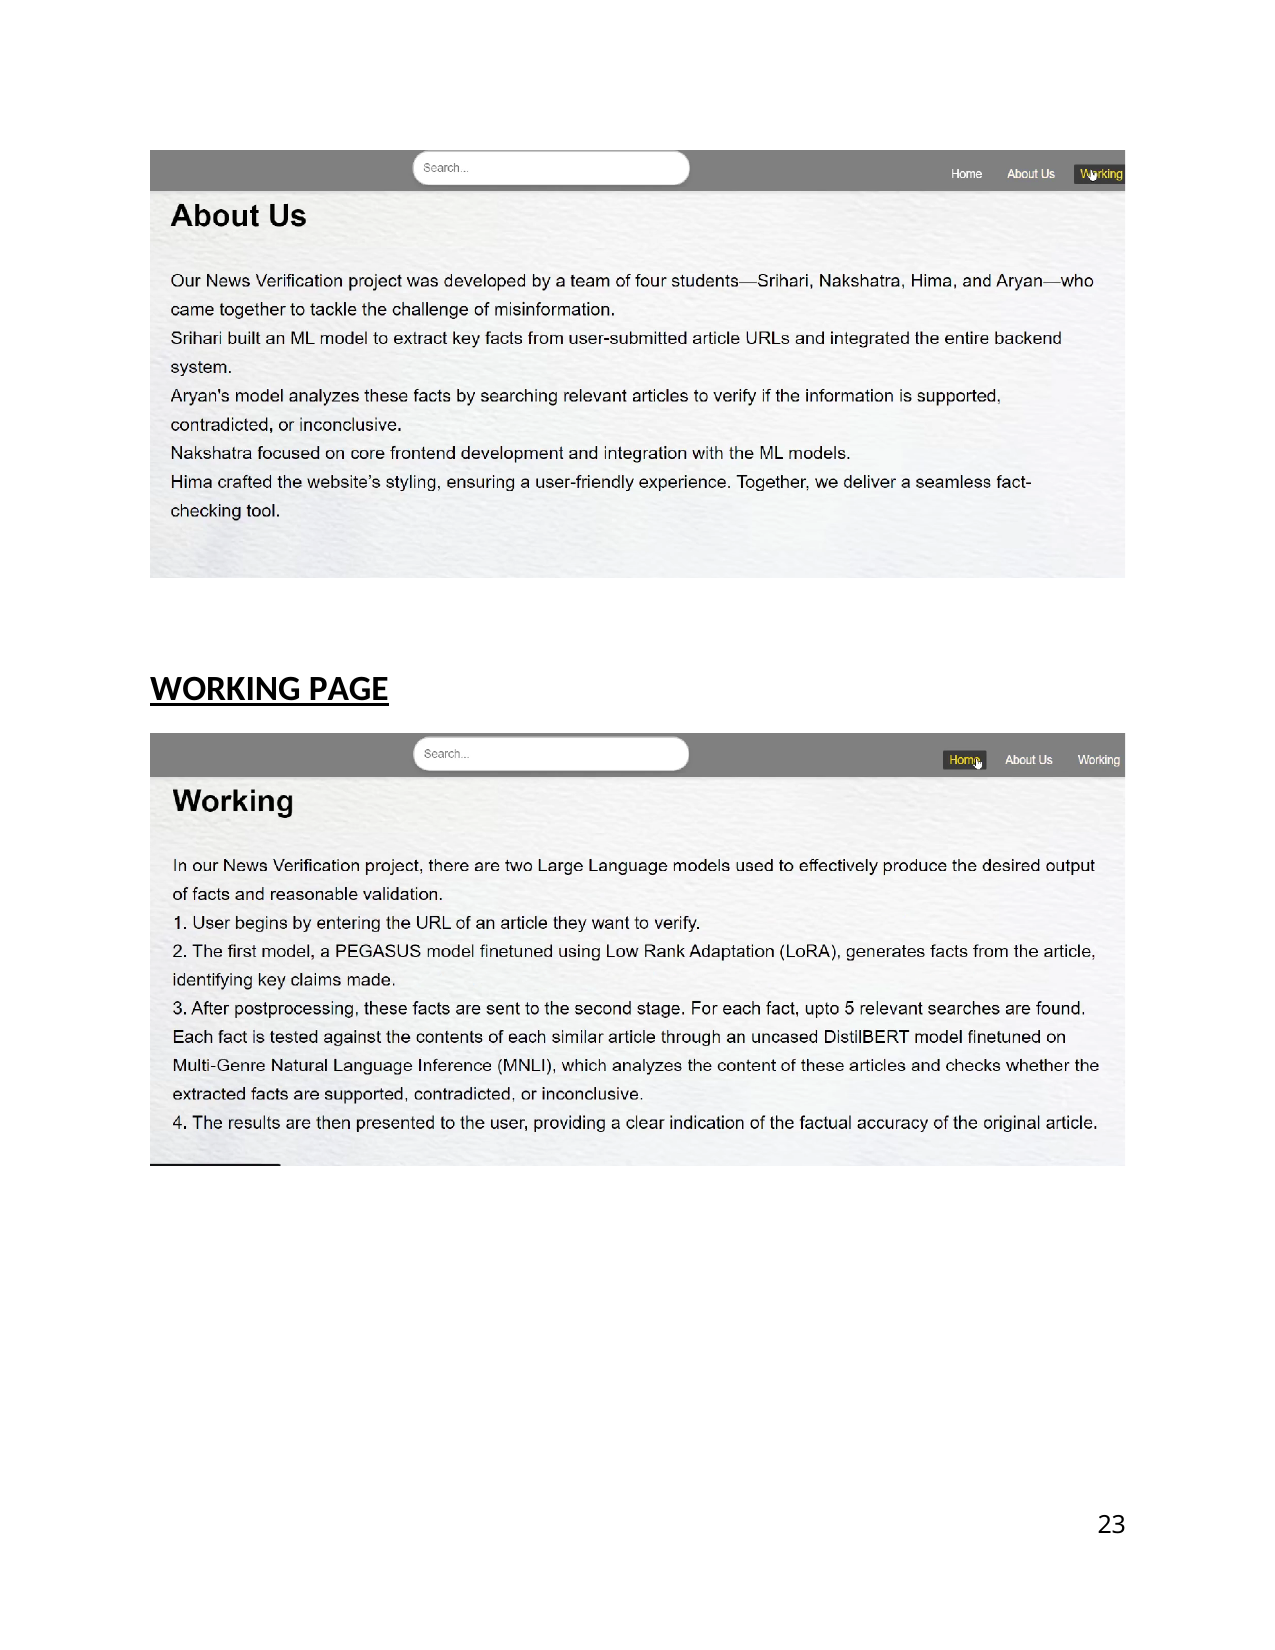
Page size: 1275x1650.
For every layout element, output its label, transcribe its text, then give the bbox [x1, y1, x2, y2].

picture [150, 733, 1125, 1166]
text WORKING PAGE [150, 666, 1125, 709]
picture [150, 150, 1125, 578]
